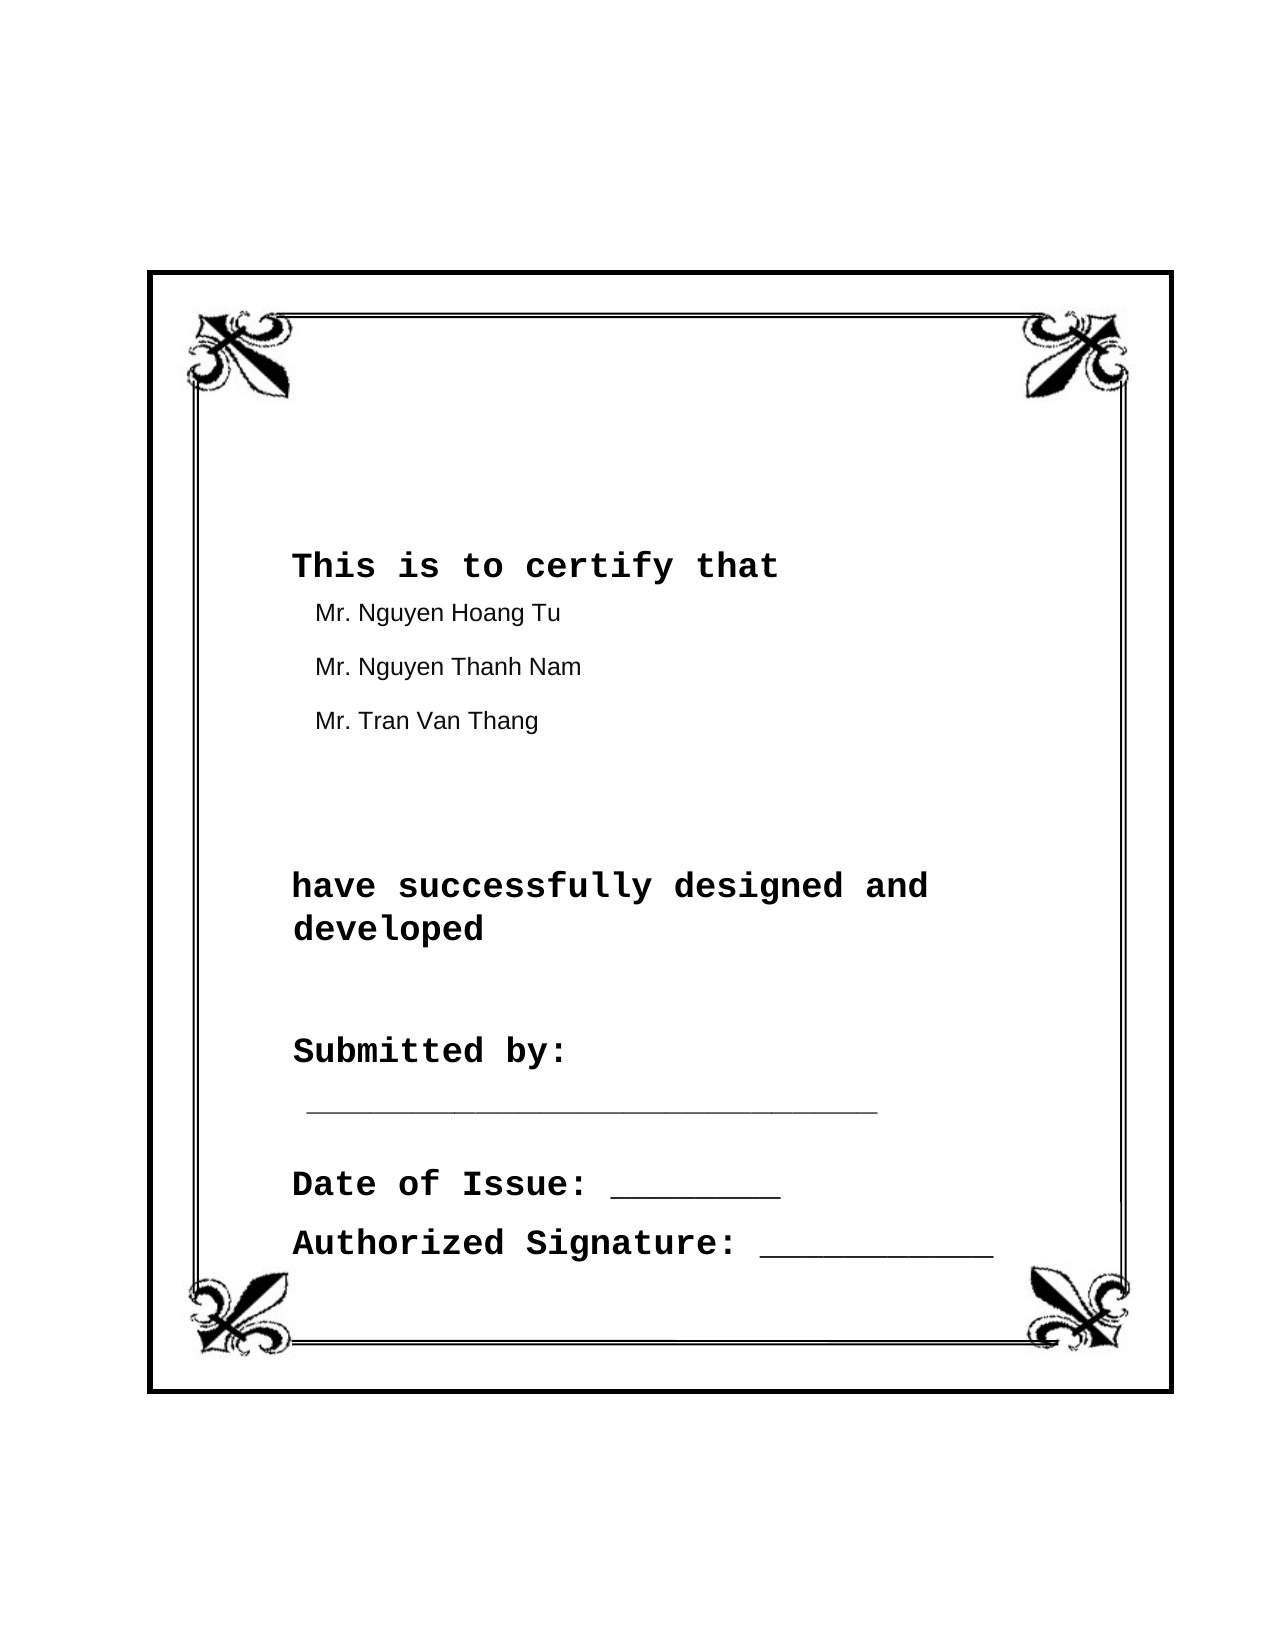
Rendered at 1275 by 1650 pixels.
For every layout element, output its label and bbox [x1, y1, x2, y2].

picture [1014, 1253, 1137, 1364]
picture [180, 298, 306, 413]
picture [1009, 298, 1136, 413]
picture [182, 1258, 304, 1369]
